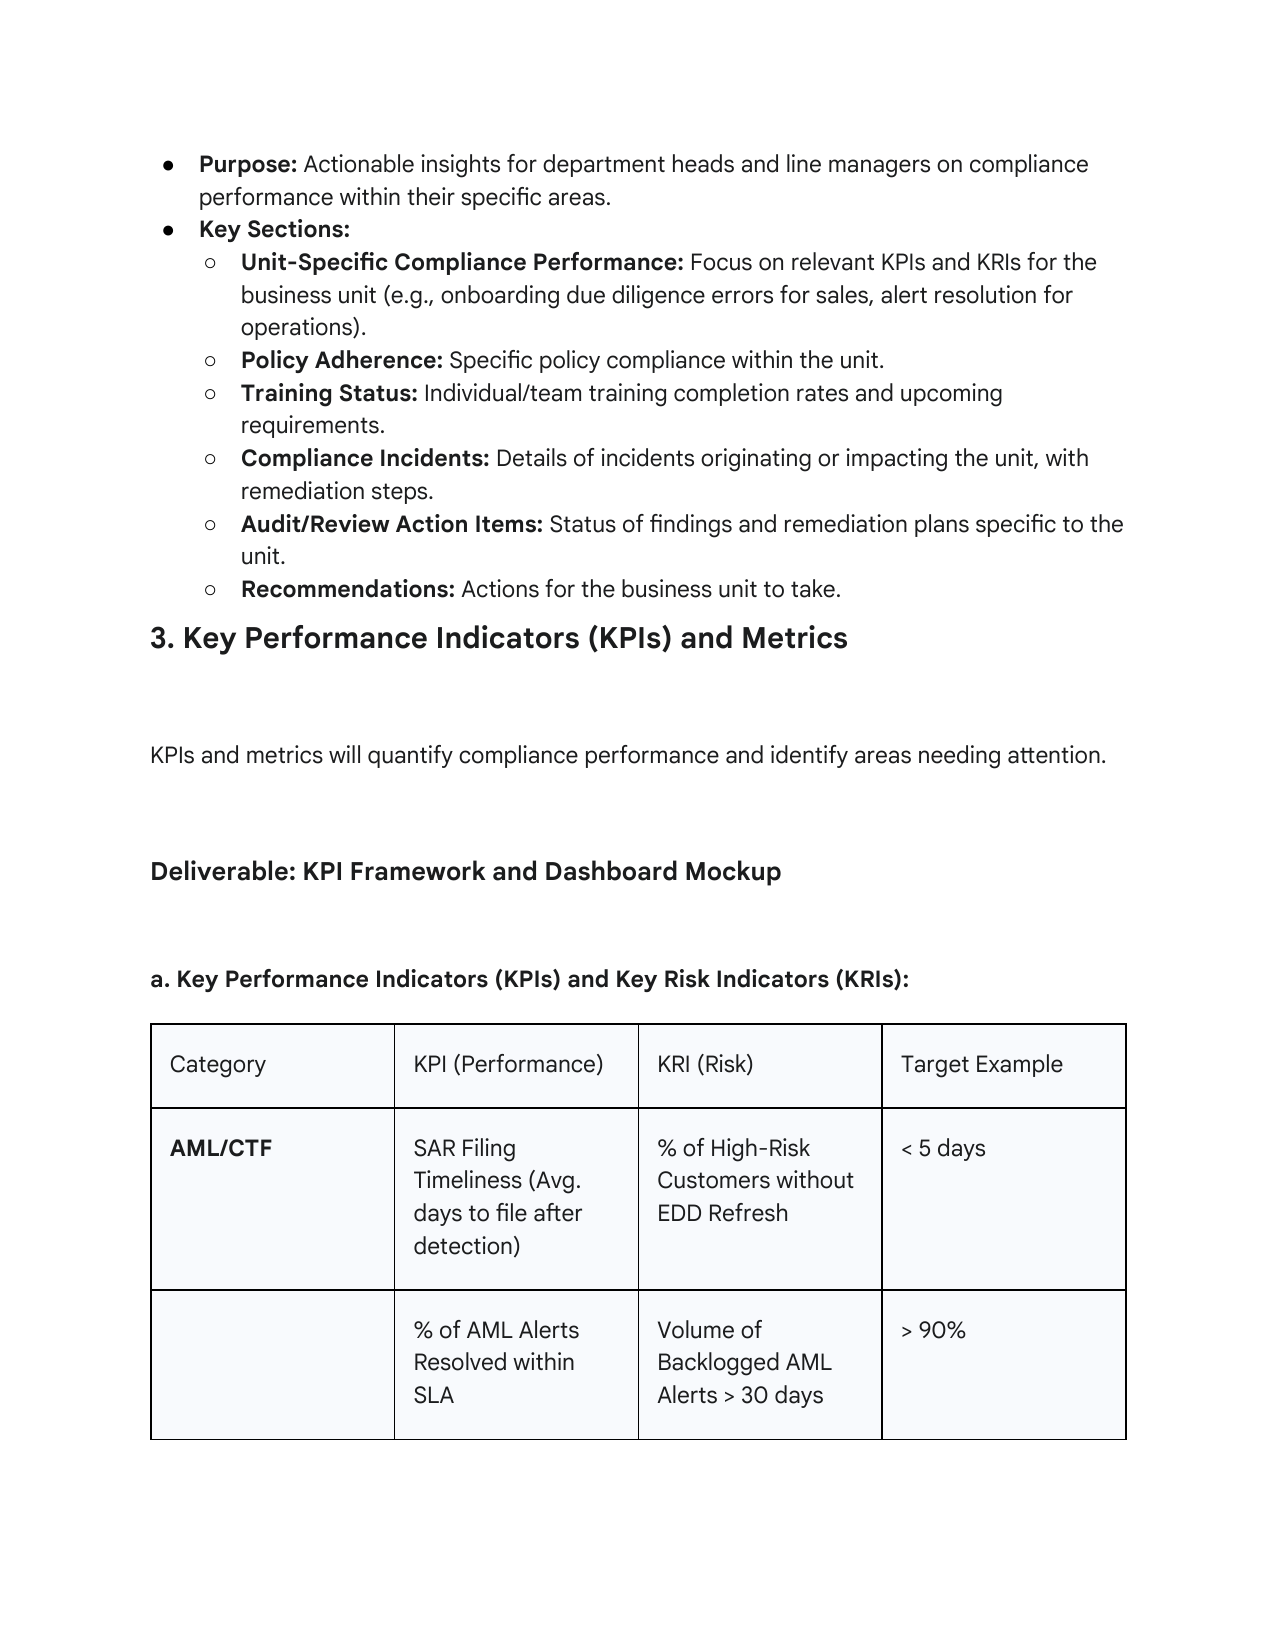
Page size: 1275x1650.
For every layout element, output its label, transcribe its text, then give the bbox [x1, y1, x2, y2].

table_cell Volume of Backlogged AML Alerts > 30 days [639, 1291, 881, 1439]
list Audit/Review Action Items: Status of findings and remediation plans specific to the unit. [203, 510, 1125, 571]
list Training Status: Individual/team training completion rates and upcoming requirements. [203, 379, 1125, 440]
table_cell % of High-Risk Customers without EDD Refresh [639, 1109, 881, 1289]
list Compliance Incidents: Details of incidents originating or impacting the unit, with remediation steps. [203, 444, 1125, 506]
table_header Target Example [883, 1025, 1125, 1107]
list Unit-Specific Compliance Performance: Focus on relevant KPIs and KRIs for the business unit (e.g., onboarding due diligence errors for sales, alert resolution for operations). [203, 248, 1125, 342]
table_header KPI (Performance) [395, 1025, 638, 1107]
list Recommendations: Actions for the business unit to take. [203, 575, 1125, 604]
table_cell AML/CTF [152, 1109, 394, 1289]
subtitle Deliverable: KPI Framework and Dashboard Mockup [150, 857, 1125, 888]
table_header KRI (Risk) [639, 1025, 881, 1107]
table_header Category [152, 1025, 394, 1107]
subtitle 3. Key Performance Indicators (KPIs) and Metrics [150, 620, 1125, 657]
text a. Key Performance Indicators (KPIs) and Key Risk Indicators (KRIs): [150, 966, 1125, 994]
list Policy Adherence: Specific policy compliance within the unit. [203, 346, 1125, 375]
table_cell [152, 1291, 394, 1439]
table_cell % of AML Alerts Resolved within SLA [395, 1291, 638, 1439]
table_cell SAR Filing Timeliness (Avg. days to file after detection) [395, 1109, 638, 1289]
list Purpose: Actionable insights for department heads and line managers on compliance performance within their specific areas. [161, 150, 1125, 211]
text KPIs and metrics will quantify compliance performance and identify areas needing attention. [150, 741, 1125, 770]
table_cell < 5 days [883, 1109, 1125, 1289]
table_cell > 90% [883, 1291, 1125, 1439]
list Key Sections: [161, 215, 1125, 244]
